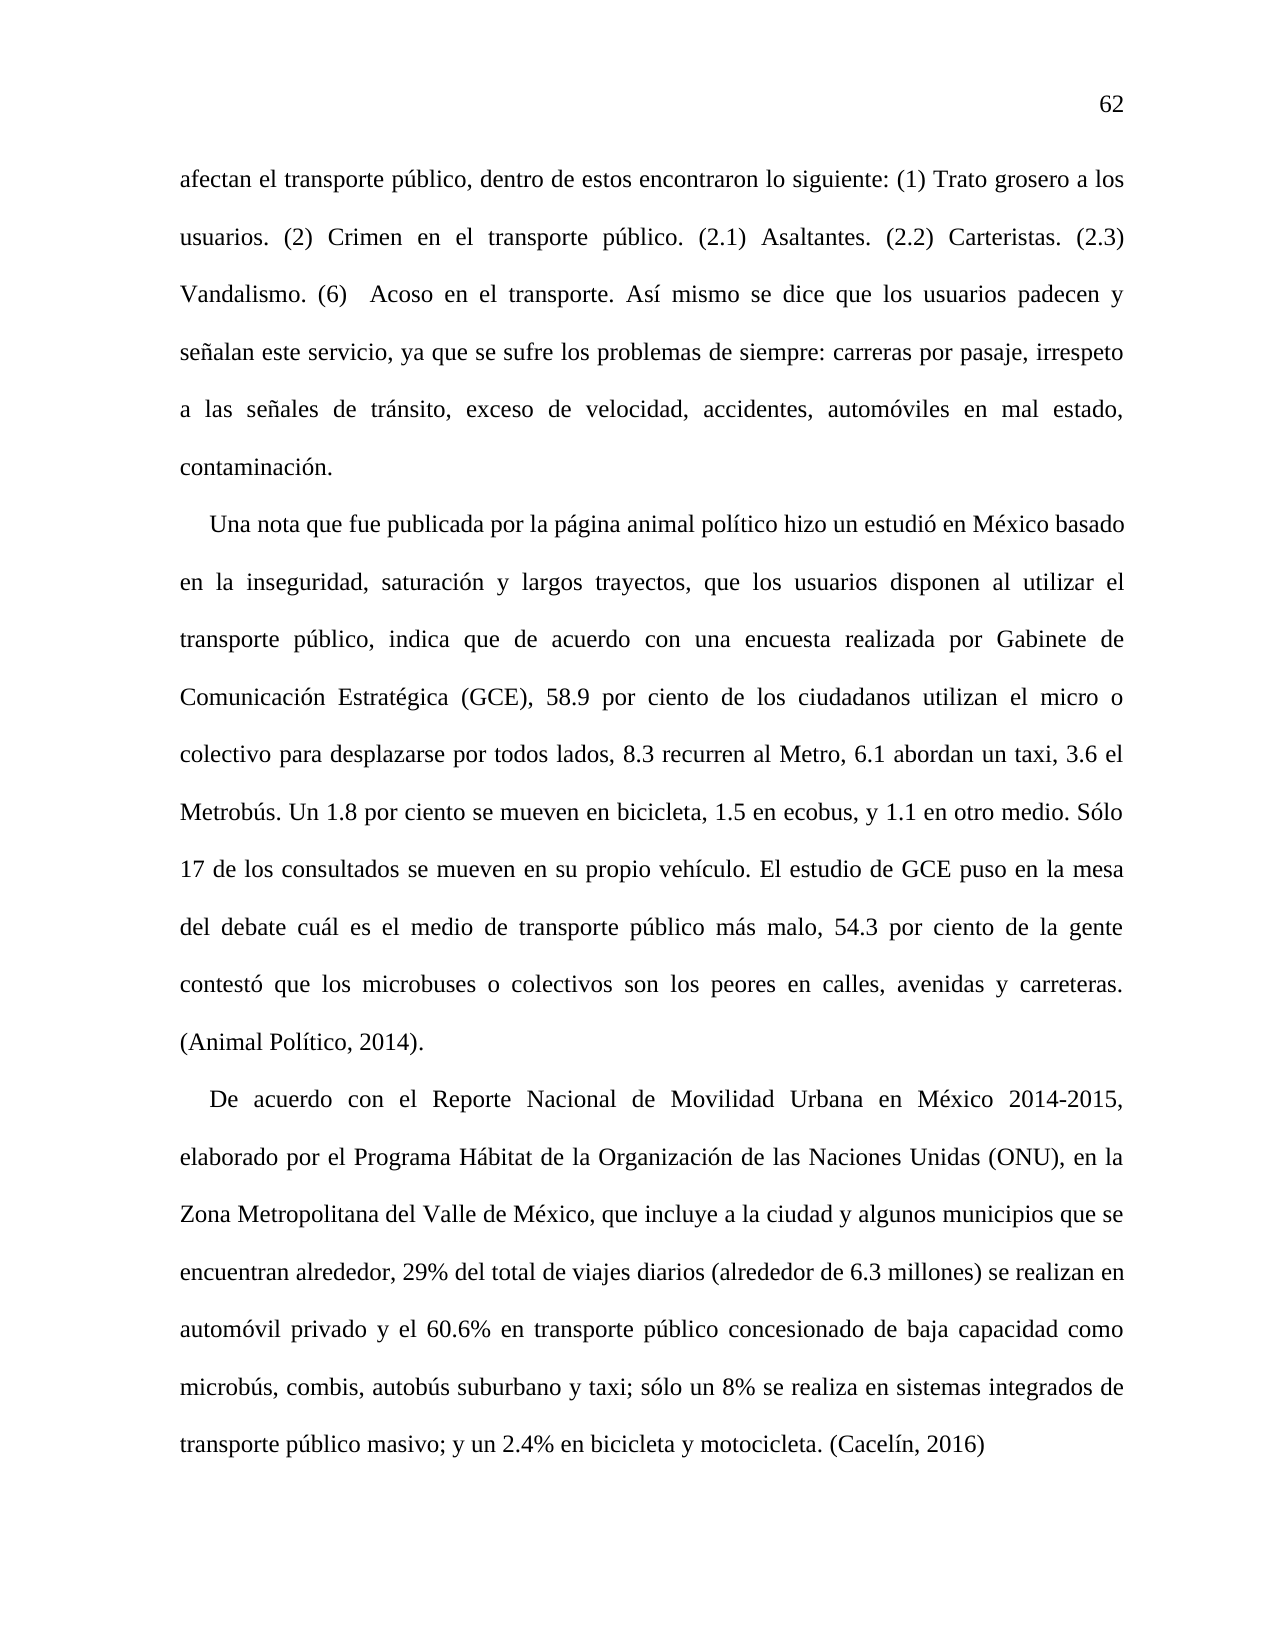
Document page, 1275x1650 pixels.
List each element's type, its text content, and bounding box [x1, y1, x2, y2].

text Una nota que fue publicada por la página animal político hizo un estudió en México basado en la inseguridad, saturación y largos trayectos, que los usuarios disponen al utilizar el transporte público, indica que de acuerdo con una encuesta realizada por Gabinete de Comunicación Estratégica (GCE), 58.9 por ciento de los ciudadanos utilizan el micro o colectivo para desplazarse por todos lados, 8.3 recurren al Metro, 6.1 abordan un taxi, 3.6 el Metrobús. Un 1.8 por ciento se mueven en bicicleta, 1.5 en ecobus, y 1.1 en otro medio. Sólo 17 de los consultados se mueven en su propio vehículo. El estudio de GCE puso en la mesa del debate cuál es el medio de transporte público más malo, 54.3 por ciento de la gente contestó que los microbuses o colectivos son los peores en calles, avenidas y carreteras. . [179, 509, 1125, 1056]
text De acuerdo con el Reporte Nacional de Movilidad Urbana en México 2014-2015, elaborado por el Programa Hábitat de la Organización de las Naciones Unidas (ONU), en la Zona Metropolitana del Valle de México, que incluye a la ciudad y algunos municipios que se encuentran alrededor, 29% del total de viajes diarios (alrededor de 6.3 millones) se realizan en automóvil privado y el 60.6% en transporte público concesionado de baja capacidad como microbús, combis, autobús suburbano y taxi; sólo un 8% se realiza en sistemas integrados de transporte público masivo; y un 2.4% en bicicleta y motocicleta. [179, 1084, 1125, 1458]
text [179, 164, 1125, 481]
